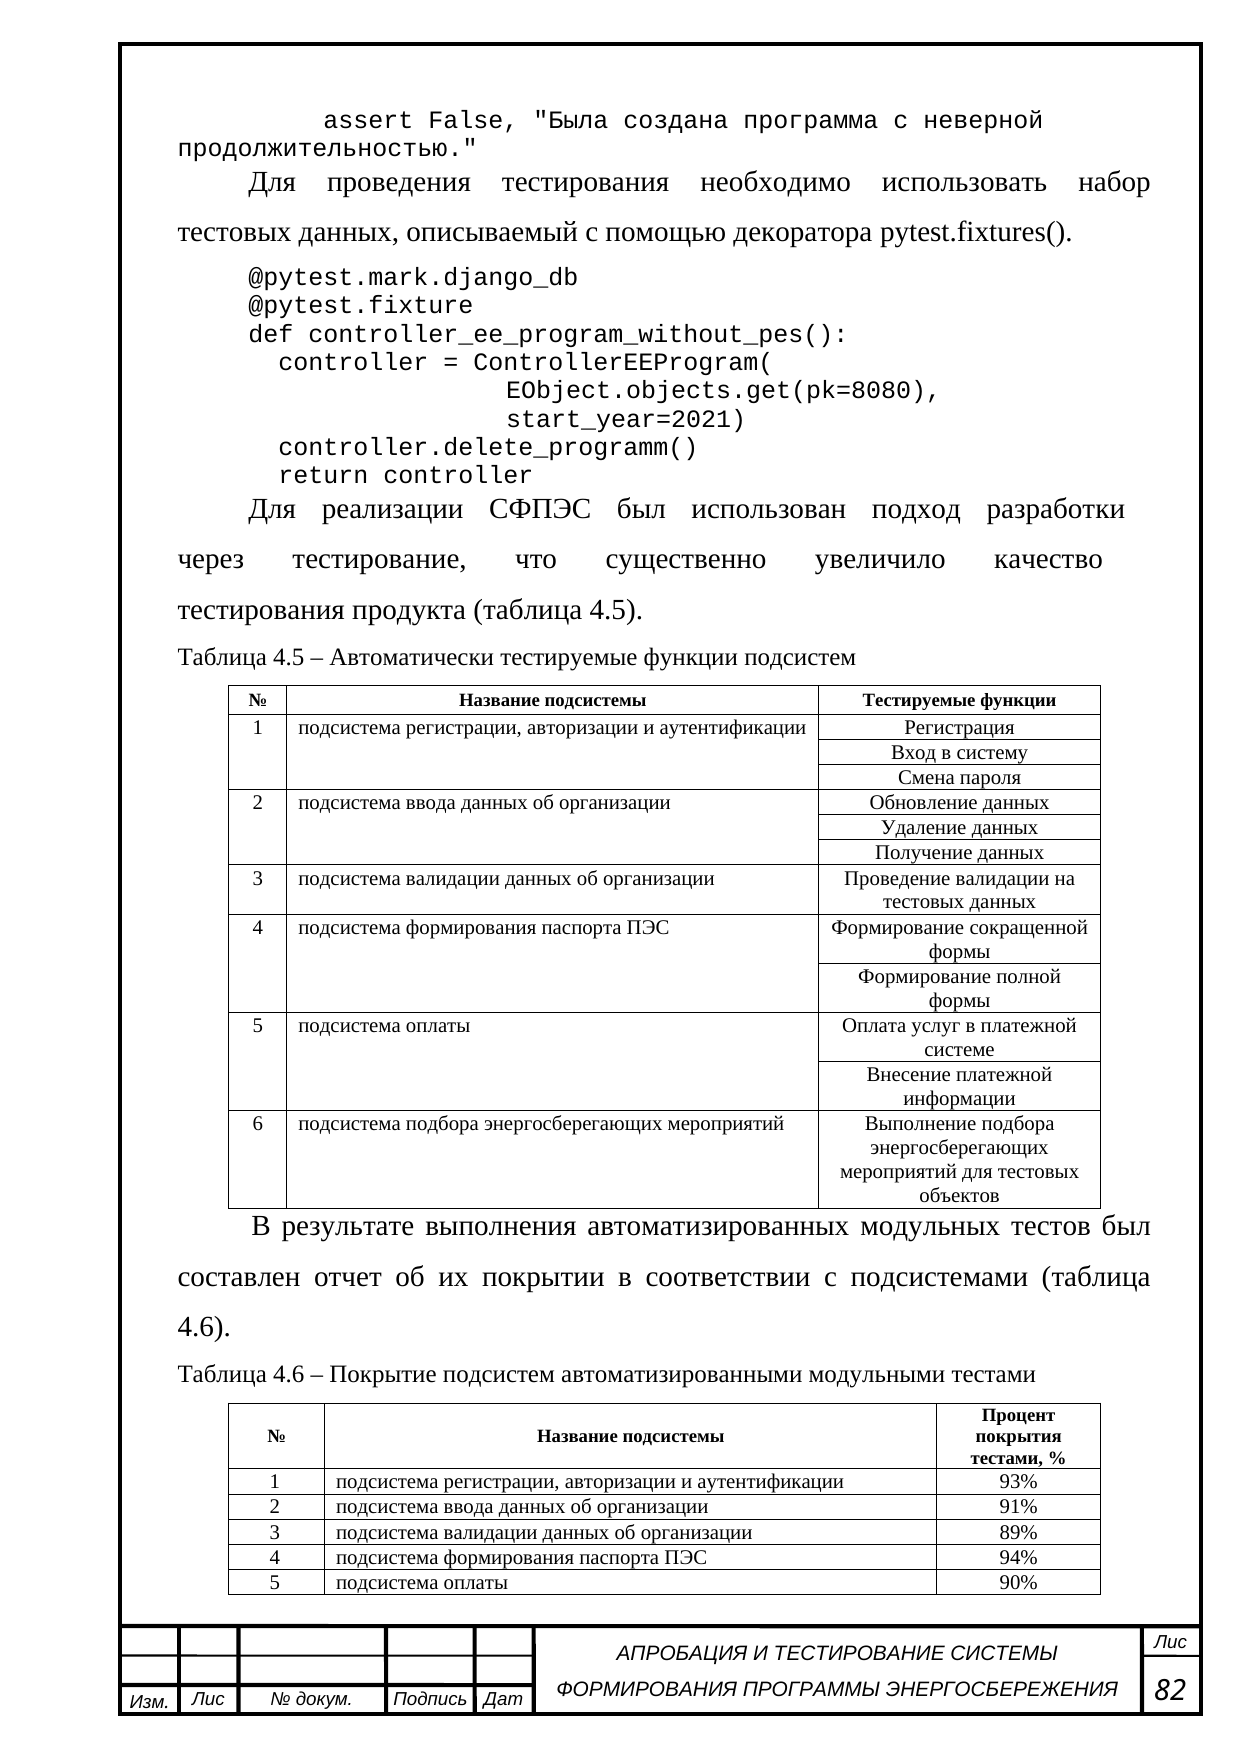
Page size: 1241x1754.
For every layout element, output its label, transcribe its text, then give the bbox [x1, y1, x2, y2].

table_cell Обновление данных [819, 790, 1100, 814]
table_cell подсистема оплаты [325, 1570, 936, 1594]
table_cell 3 [229, 865, 286, 913]
table_cell Получение данных [819, 840, 1100, 864]
table_cell 4 [229, 915, 286, 1012]
text controller = ControllerEEProgram( [177, 350, 1152, 378]
table_cell Внесение платежной информации [819, 1062, 1100, 1110]
table_cell 5 [229, 1570, 324, 1594]
text def controller_ee_program_without_pes(): [177, 321, 1152, 350]
table_cell Удаление данных [819, 815, 1100, 839]
table_cell подсистема формирования паспорта ПЭС [287, 915, 818, 1012]
table_cell 2 [229, 1495, 324, 1518]
table_cell 3 [229, 1520, 324, 1544]
table_cell 5 [229, 1013, 286, 1110]
table_cell подсистема валидации данных об организации [325, 1520, 936, 1544]
table_header № [229, 1404, 324, 1468]
table_cell Формирование сокращенной формы [819, 915, 1100, 963]
table_cell Формирование полной формы [819, 964, 1100, 1012]
table_cell подсистема подбора энергосберегающих мероприятий [287, 1111, 818, 1207]
text @pytest.mark.django_db [177, 265, 1152, 293]
table_cell подсистема регистрации, авторизации и аутентификации [325, 1469, 936, 1493]
text EObject.objects.get(pk=8080), [177, 378, 1152, 406]
table_cell подсистема оплаты [287, 1013, 818, 1110]
text Таблица 4.5 – Автоматически тестируемые функции подсистем [177, 642, 1152, 671]
text controller.delete_programm() [177, 435, 1152, 463]
table_cell подсистема регистрации, авторизации и аутентификации [287, 715, 818, 789]
table_cell 91% [937, 1495, 1100, 1518]
text В результате выполнения автоматизированных модульных тестов был составлен отчет об их покрытии в соответствии с подсистемами (таблица 4.6). [177, 1208, 1152, 1343]
table_cell Регистрация [819, 715, 1100, 739]
table_cell подсистема валидации данных об организации [287, 865, 818, 913]
text start_year=2021) [177, 406, 1152, 435]
table_cell 1 [229, 715, 286, 789]
text Таблица 4.6 – Покрытие подсистем автоматизированными модульными тестами [177, 1359, 1152, 1388]
table_cell 90% [937, 1570, 1100, 1594]
text Для реализации СФПЭС был использован подход разработки через тестирование, что существенно увеличило качество тестирования продукта (таблица 4.5). [177, 491, 1152, 626]
table_cell 6 [229, 1111, 286, 1207]
table_cell 93% [937, 1469, 1100, 1493]
table_cell подсистема ввода данных об организации [325, 1495, 936, 1518]
table_cell 89% [937, 1520, 1100, 1544]
table_cell 94% [937, 1545, 1100, 1569]
text return controller [177, 463, 1152, 491]
table_cell 1 [229, 1469, 324, 1493]
table_cell подсистема ввода данных об организации [287, 790, 818, 864]
text @pytest.fixture [177, 293, 1152, 321]
table_header Название подсистемы [325, 1404, 936, 1468]
table_cell Оплата услуг в платежной системе [819, 1013, 1100, 1061]
table_cell 2 [229, 790, 286, 864]
table_cell Смена пароля [819, 765, 1100, 789]
table_cell 4 [229, 1545, 324, 1569]
table_header Название подсистемы [287, 686, 818, 714]
table_cell Выполнение подбора энергосберегающих мероприятий для тестовых объектов [819, 1111, 1100, 1207]
table_cell Вход в систему [819, 740, 1100, 764]
table_header № [229, 686, 286, 714]
table_header Процент покрытия тестами, % [937, 1404, 1100, 1468]
text Для проведения тестирования необходимо использовать набор тестовых данных, описываемый с помощью декоратора pytest.fixtures(). [177, 164, 1152, 248]
table_cell подсистема формирования паспорта ПЭС [325, 1545, 936, 1569]
table_header Тестируемые функции [819, 686, 1100, 714]
text assert False, "Была создана программа с неверной продолжительностью." [177, 107, 1152, 164]
table_cell Проведение валидации на тестовых данных [819, 865, 1100, 913]
